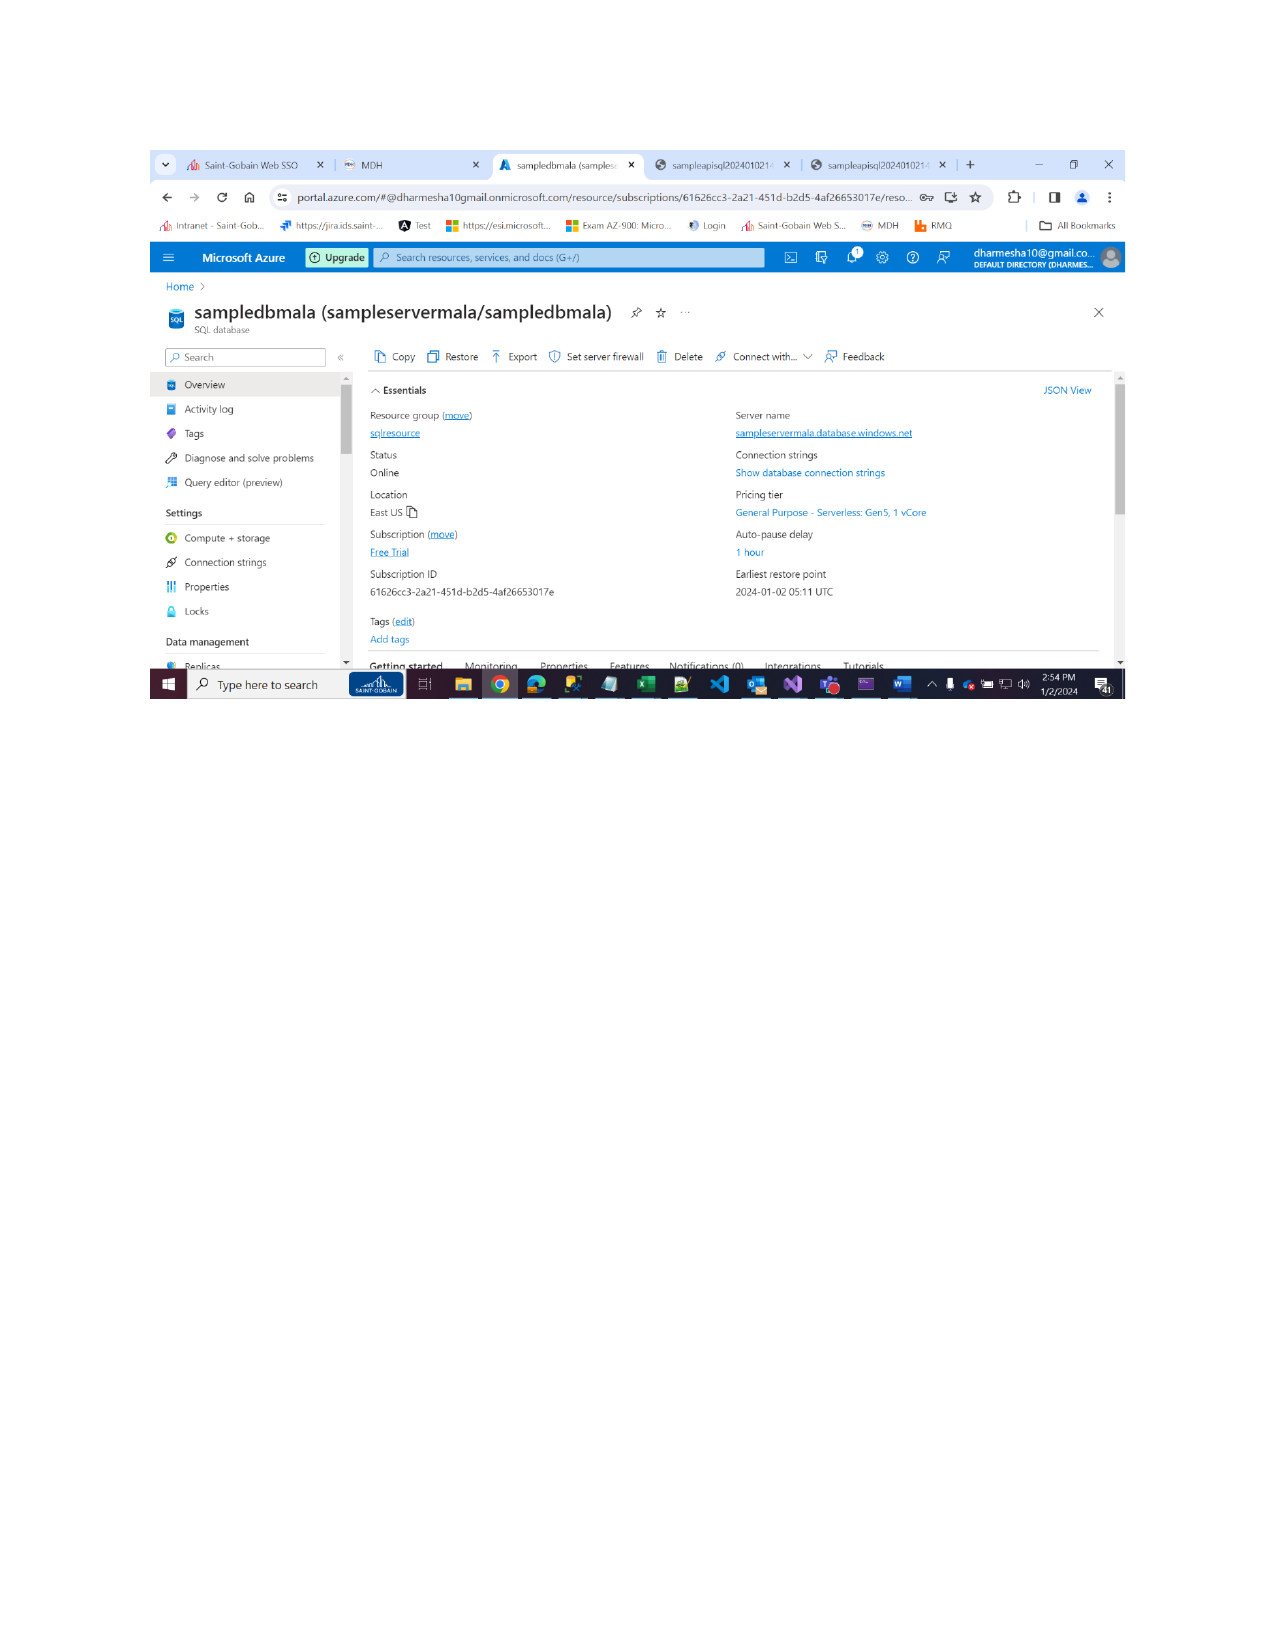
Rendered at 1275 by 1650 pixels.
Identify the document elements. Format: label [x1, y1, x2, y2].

picture [150, 150, 1125, 699]
